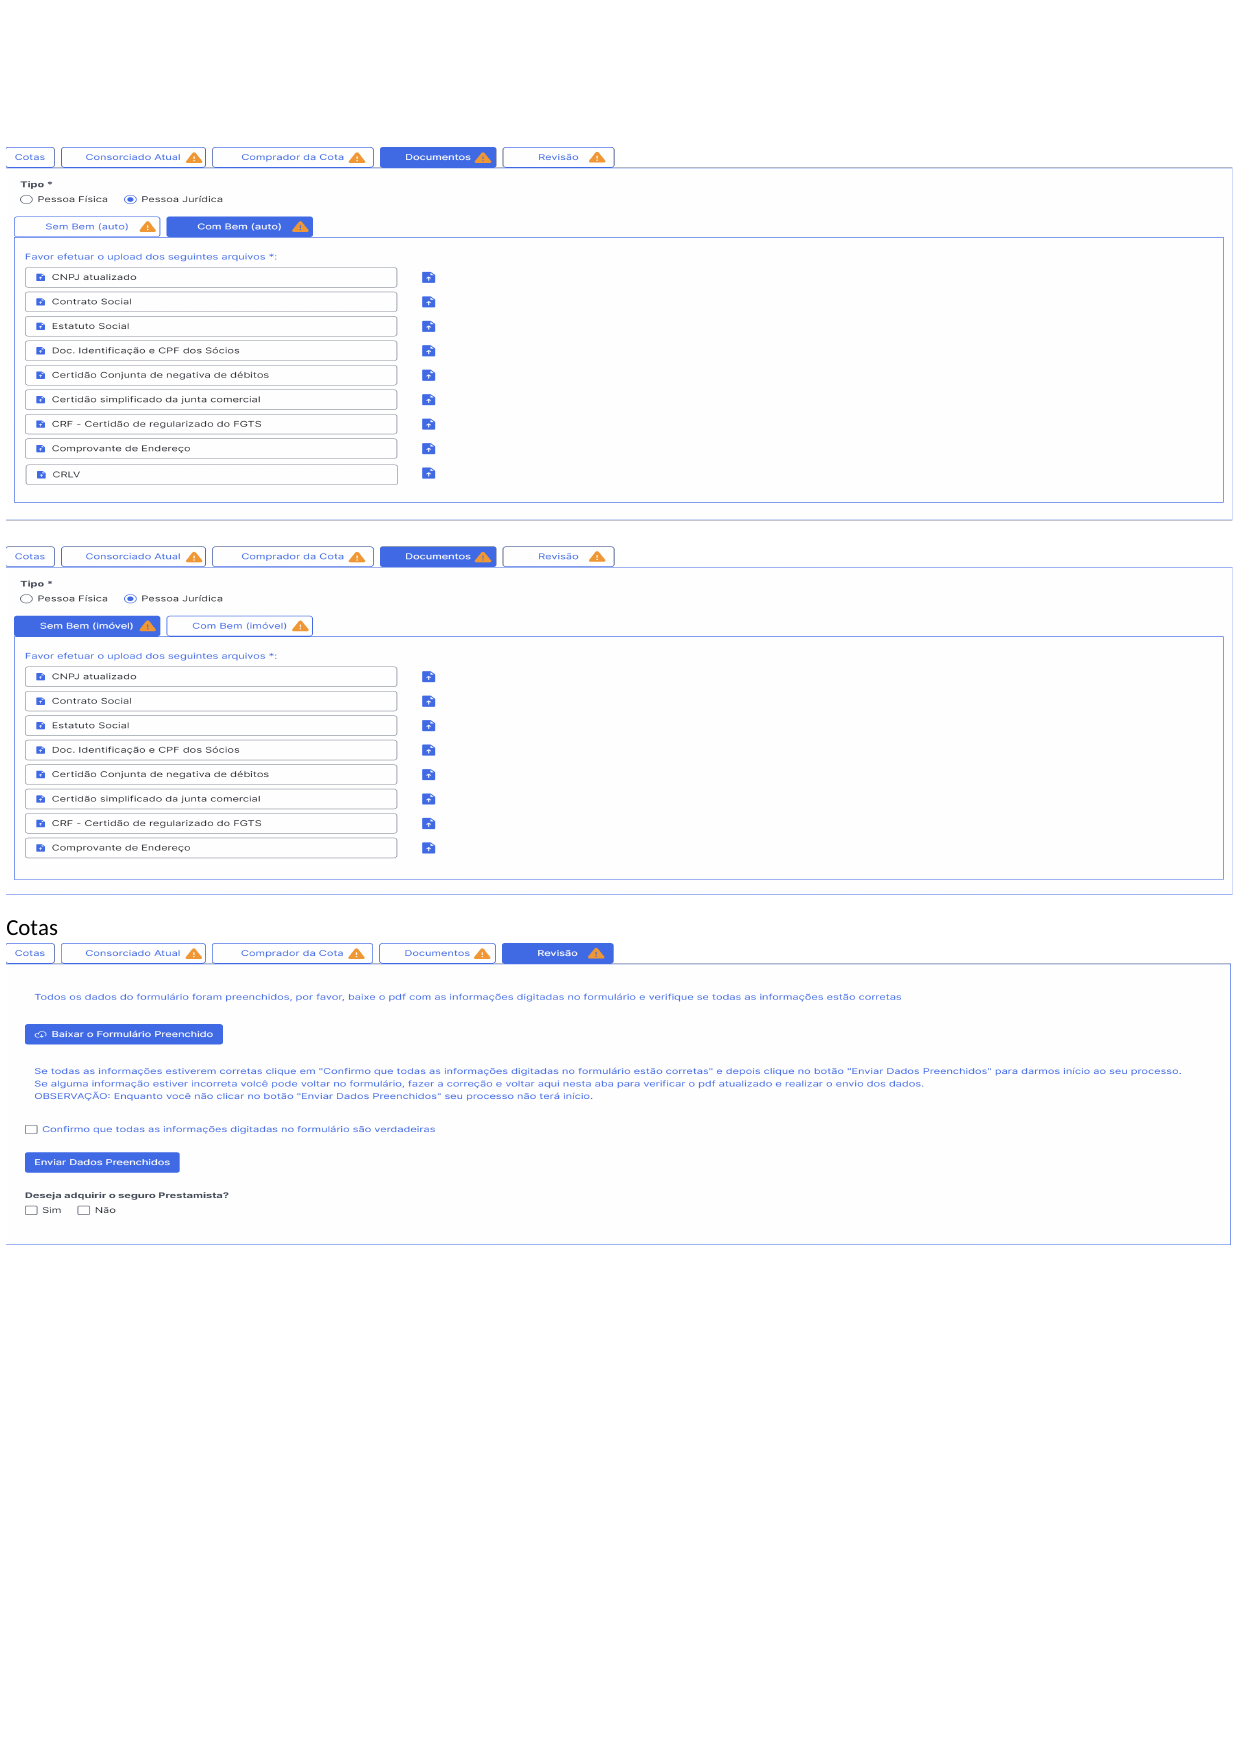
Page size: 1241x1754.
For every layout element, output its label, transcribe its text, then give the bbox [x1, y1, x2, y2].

text Cotas [6, 913, 1063, 943]
picture [6, 147, 1233, 895]
picture [6, 943, 1231, 1245]
